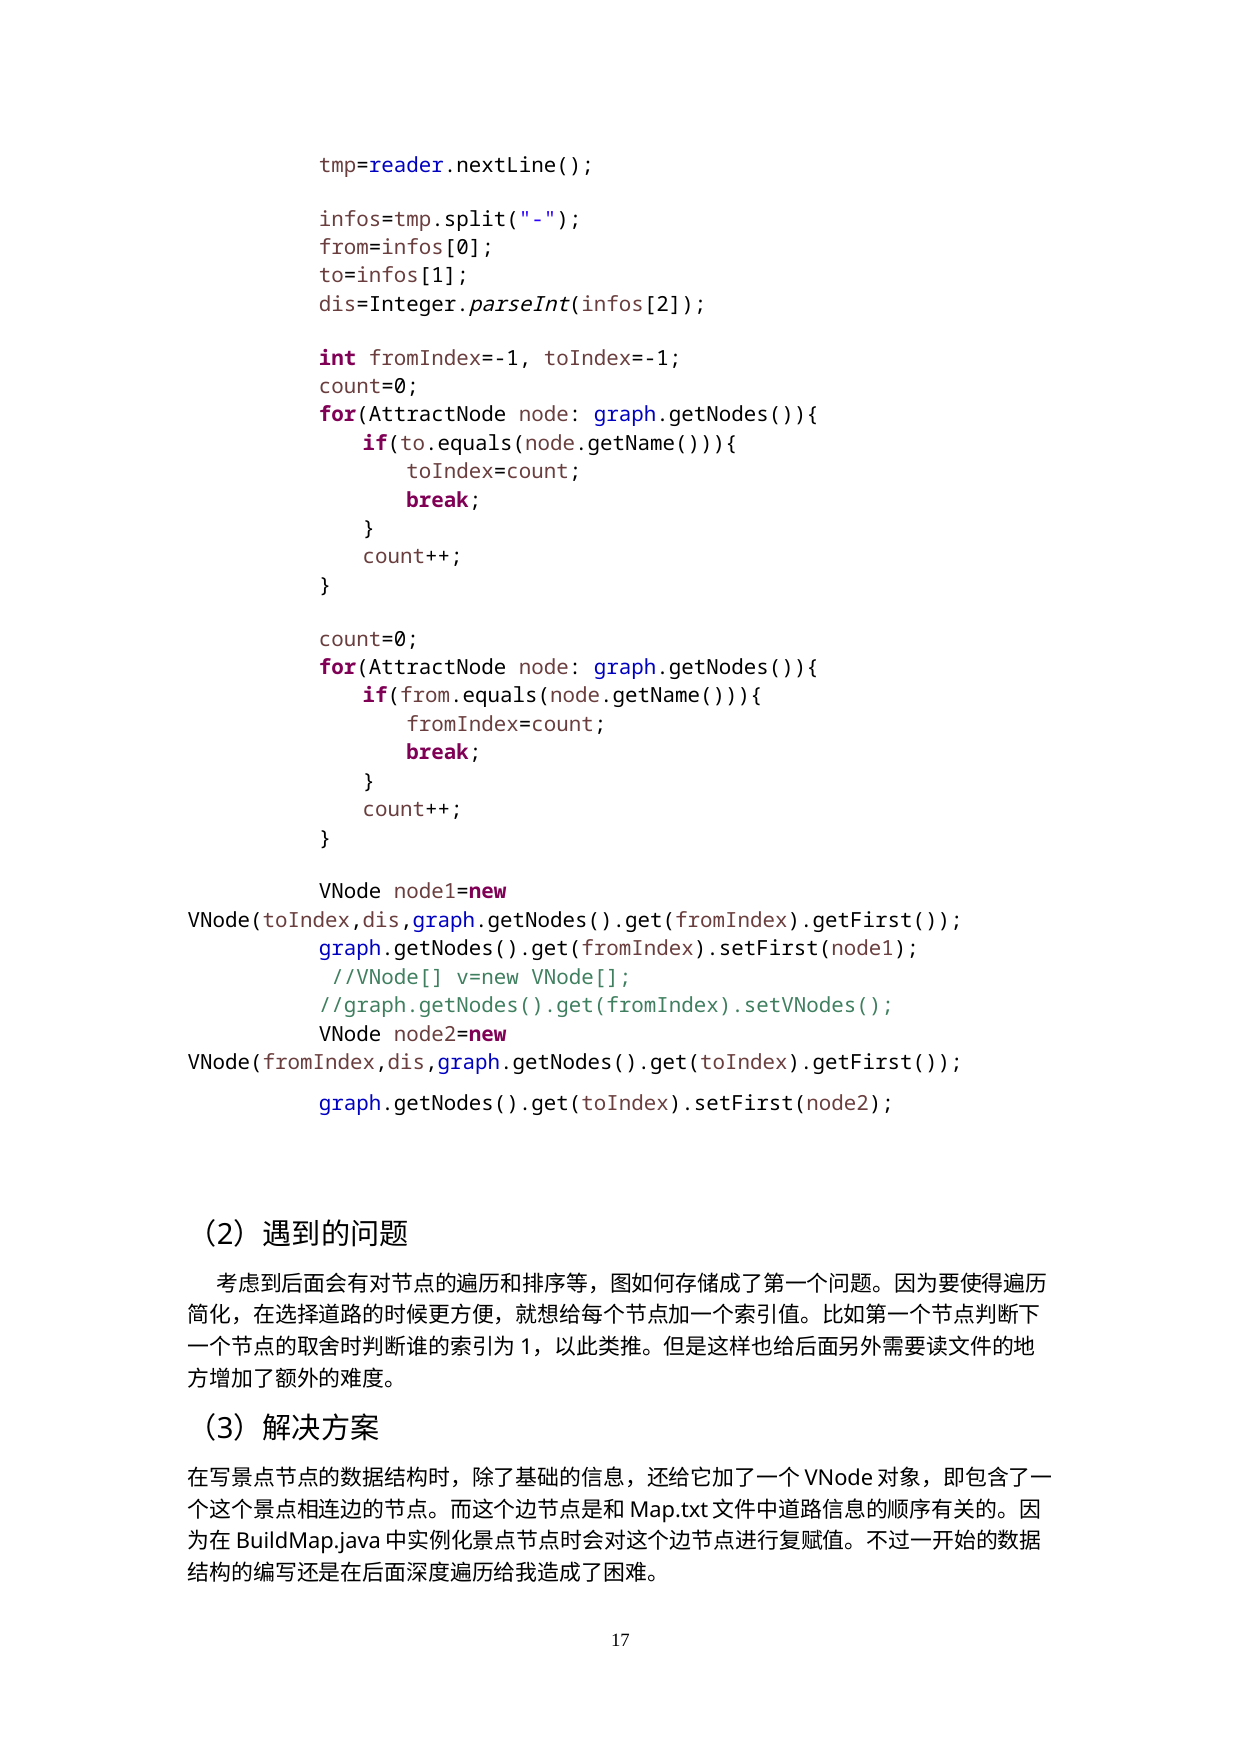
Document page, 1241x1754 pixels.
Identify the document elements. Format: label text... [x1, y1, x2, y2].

text } [187, 513, 1053, 542]
text 考虑到后面会有对节点的遍历和排序等，图如何存储成了第一个问题。因为要使得遍历简化，在选择道路的时候更方便，就想给每个节点加一个索引值。比如第一个节点判断下一个节点的取舍时判断谁的索引为1，以此类推。但是这样也给后面另外需要读文件的地方增加了额外的难度。 [187, 1266, 1053, 1392]
text if(from.equals(node.getName())){ [187, 681, 1053, 709]
text count++; [187, 794, 1053, 823]
text if(to.equals(node.getName())){ [187, 428, 1053, 456]
text break; [187, 485, 1053, 513]
text tmp=reader.nextLine(); [187, 150, 1053, 178]
text } [187, 570, 1053, 598]
text to=infos[1]; [187, 261, 1053, 289]
text break; [187, 737, 1053, 766]
text 在写景点节点的数据结构时，除了基础的信息，还给它加了一个VNode对象，即包含了一个这个景点相连边的节点。而这个边节点是和Map.txt文件中道路信息的顺序有关的。因为在BuildMap.java中实例化景点节点时会对这个边节点进行复赋值。不过一开始的数据结构的编写还是在后面深度遍历给我造成了困难。 [187, 1460, 1053, 1587]
text //VNode[] v=new VNode[]; [187, 962, 1053, 990]
text for(AttractNode node: graph.getNodes()){ [187, 652, 1053, 681]
text graph.getNodes().get(toIndex).setFirst(node2); [187, 1088, 1053, 1116]
text infos=tmp.split("-"); [187, 204, 1053, 232]
text （2）遇到的问题 [187, 1211, 1053, 1253]
text //graph.getNodes().get(fromIndex).setVNodes(); [187, 990, 1053, 1019]
text VNode node1=new VNode(toIndex,dis,graph.getNodes().get(fromIndex).getFirst()); [187, 876, 1053, 933]
text count=0; [187, 624, 1053, 652]
text } [187, 823, 1053, 851]
text } [187, 766, 1053, 794]
text graph.getNodes().get(fromIndex).setFirst(node1); [187, 933, 1053, 962]
text from=infos[0]; [187, 232, 1053, 261]
text count++; [187, 542, 1053, 570]
text count=0; [187, 371, 1053, 399]
text for(AttractNode node: graph.getNodes()){ [187, 399, 1053, 428]
text fromIndex=count; [187, 709, 1053, 737]
text int fromIndex=-1, toIndex=-1; [187, 343, 1053, 371]
text toIndex=count; [187, 456, 1053, 485]
text dis=Integer.parseInt(infos[2]); [187, 289, 1053, 317]
text VNode node2=new VNode(fromIndex,dis,graph.getNodes().get(toIndex).getFirst()); [187, 1019, 1053, 1076]
text （3）解决方案 [187, 1405, 1053, 1447]
